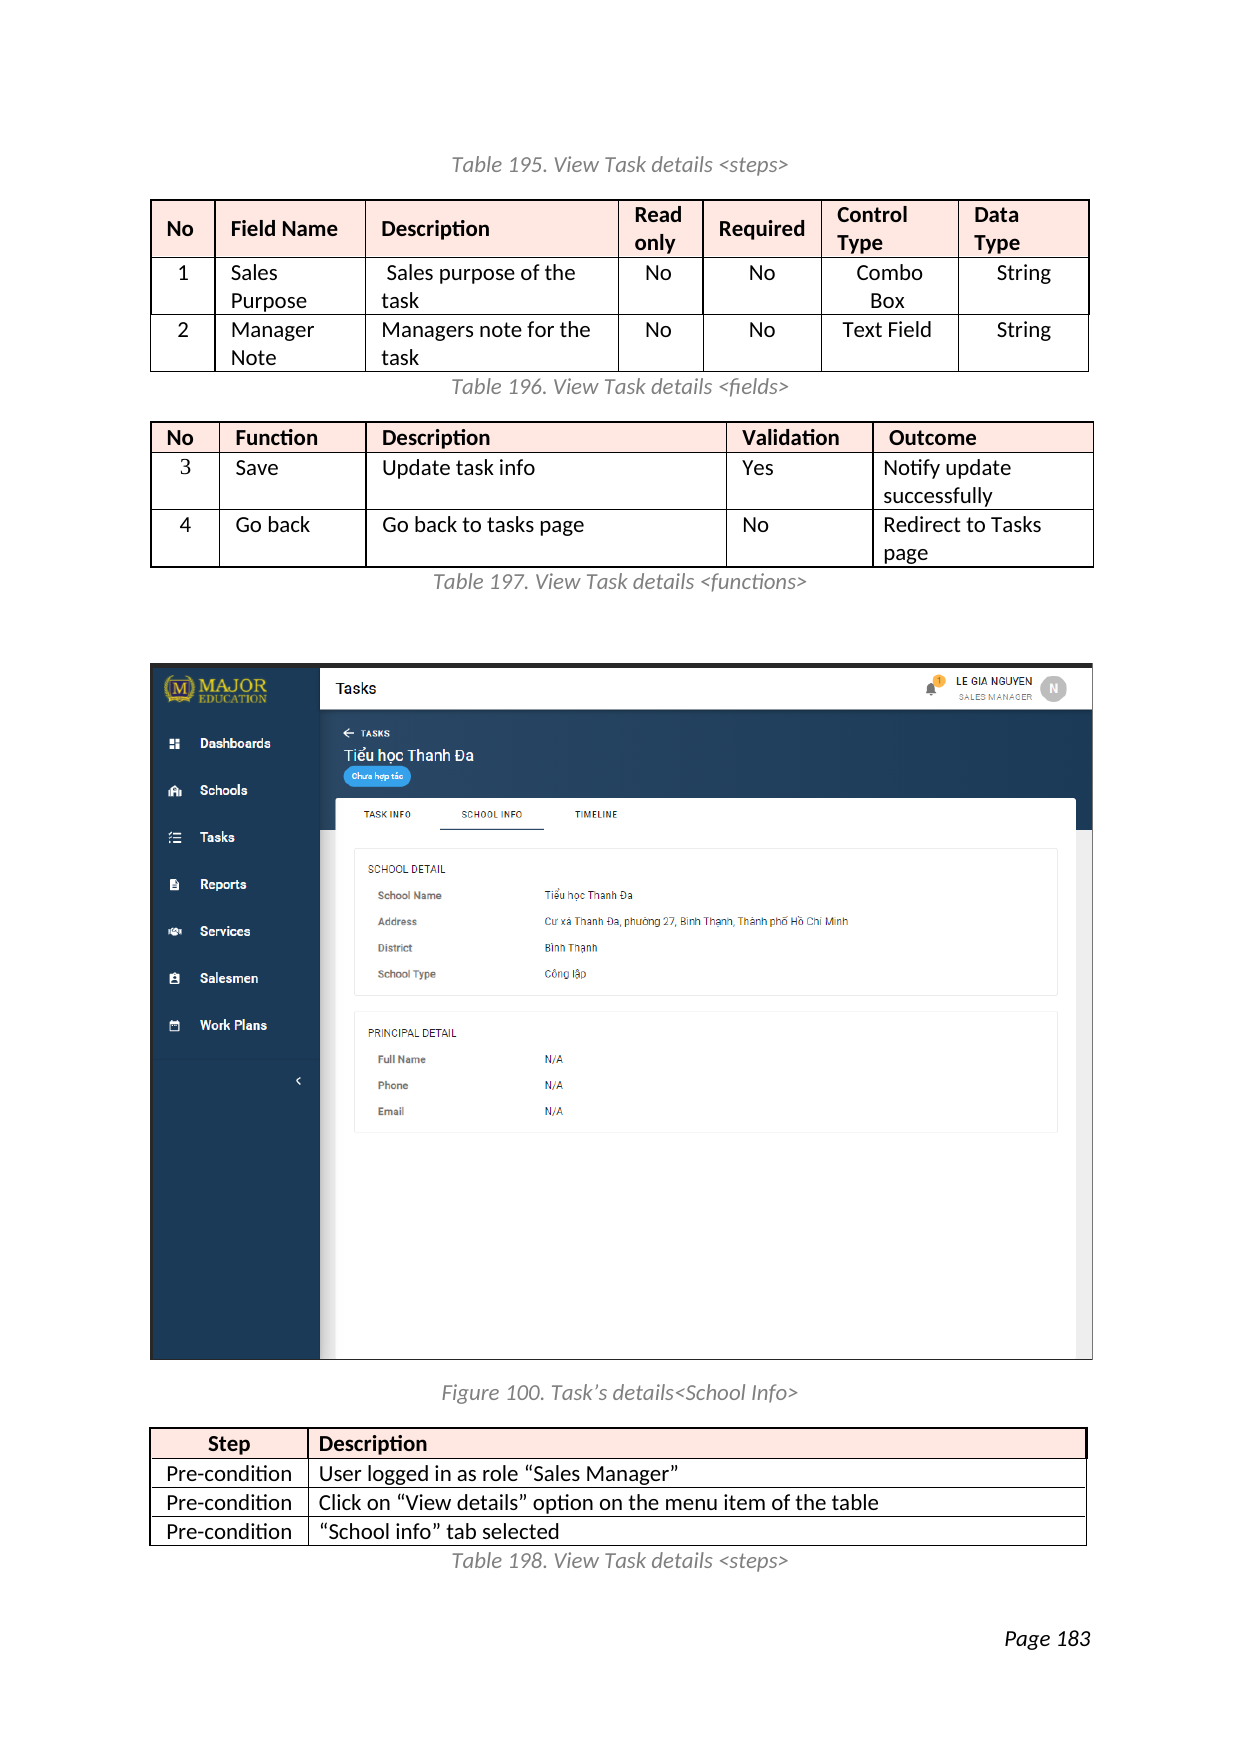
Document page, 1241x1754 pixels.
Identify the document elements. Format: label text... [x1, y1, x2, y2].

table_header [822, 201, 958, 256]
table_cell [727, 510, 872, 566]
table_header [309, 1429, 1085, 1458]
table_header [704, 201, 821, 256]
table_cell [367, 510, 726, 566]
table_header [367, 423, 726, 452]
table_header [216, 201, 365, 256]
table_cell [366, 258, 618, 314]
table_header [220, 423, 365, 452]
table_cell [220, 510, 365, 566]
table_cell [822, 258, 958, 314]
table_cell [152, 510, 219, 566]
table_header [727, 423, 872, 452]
picture [150, 663, 1093, 1360]
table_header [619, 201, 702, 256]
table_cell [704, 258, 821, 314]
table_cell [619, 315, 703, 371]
text Table 195. View Task details <steps> [150, 150, 1093, 178]
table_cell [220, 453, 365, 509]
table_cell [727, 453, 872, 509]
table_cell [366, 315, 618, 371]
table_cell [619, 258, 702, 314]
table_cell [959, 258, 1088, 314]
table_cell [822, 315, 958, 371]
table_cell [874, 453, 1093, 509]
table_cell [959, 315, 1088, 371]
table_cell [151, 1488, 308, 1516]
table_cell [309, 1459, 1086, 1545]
text Table 196. View Task details <fields> [150, 372, 1093, 400]
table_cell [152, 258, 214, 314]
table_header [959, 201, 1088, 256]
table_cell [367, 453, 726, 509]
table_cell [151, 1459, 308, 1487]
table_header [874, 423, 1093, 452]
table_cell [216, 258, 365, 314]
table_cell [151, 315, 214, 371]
text Table 198. View Task details <steps> [150, 1546, 1093, 1574]
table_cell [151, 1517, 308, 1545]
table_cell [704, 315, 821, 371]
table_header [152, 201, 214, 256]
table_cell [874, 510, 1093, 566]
text Figure 100. Task’s details<School Info> [150, 1378, 1093, 1406]
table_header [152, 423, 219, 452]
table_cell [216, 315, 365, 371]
text Table 197. View Task details <functions> [150, 568, 1093, 596]
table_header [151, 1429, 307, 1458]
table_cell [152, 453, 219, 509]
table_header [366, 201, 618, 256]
